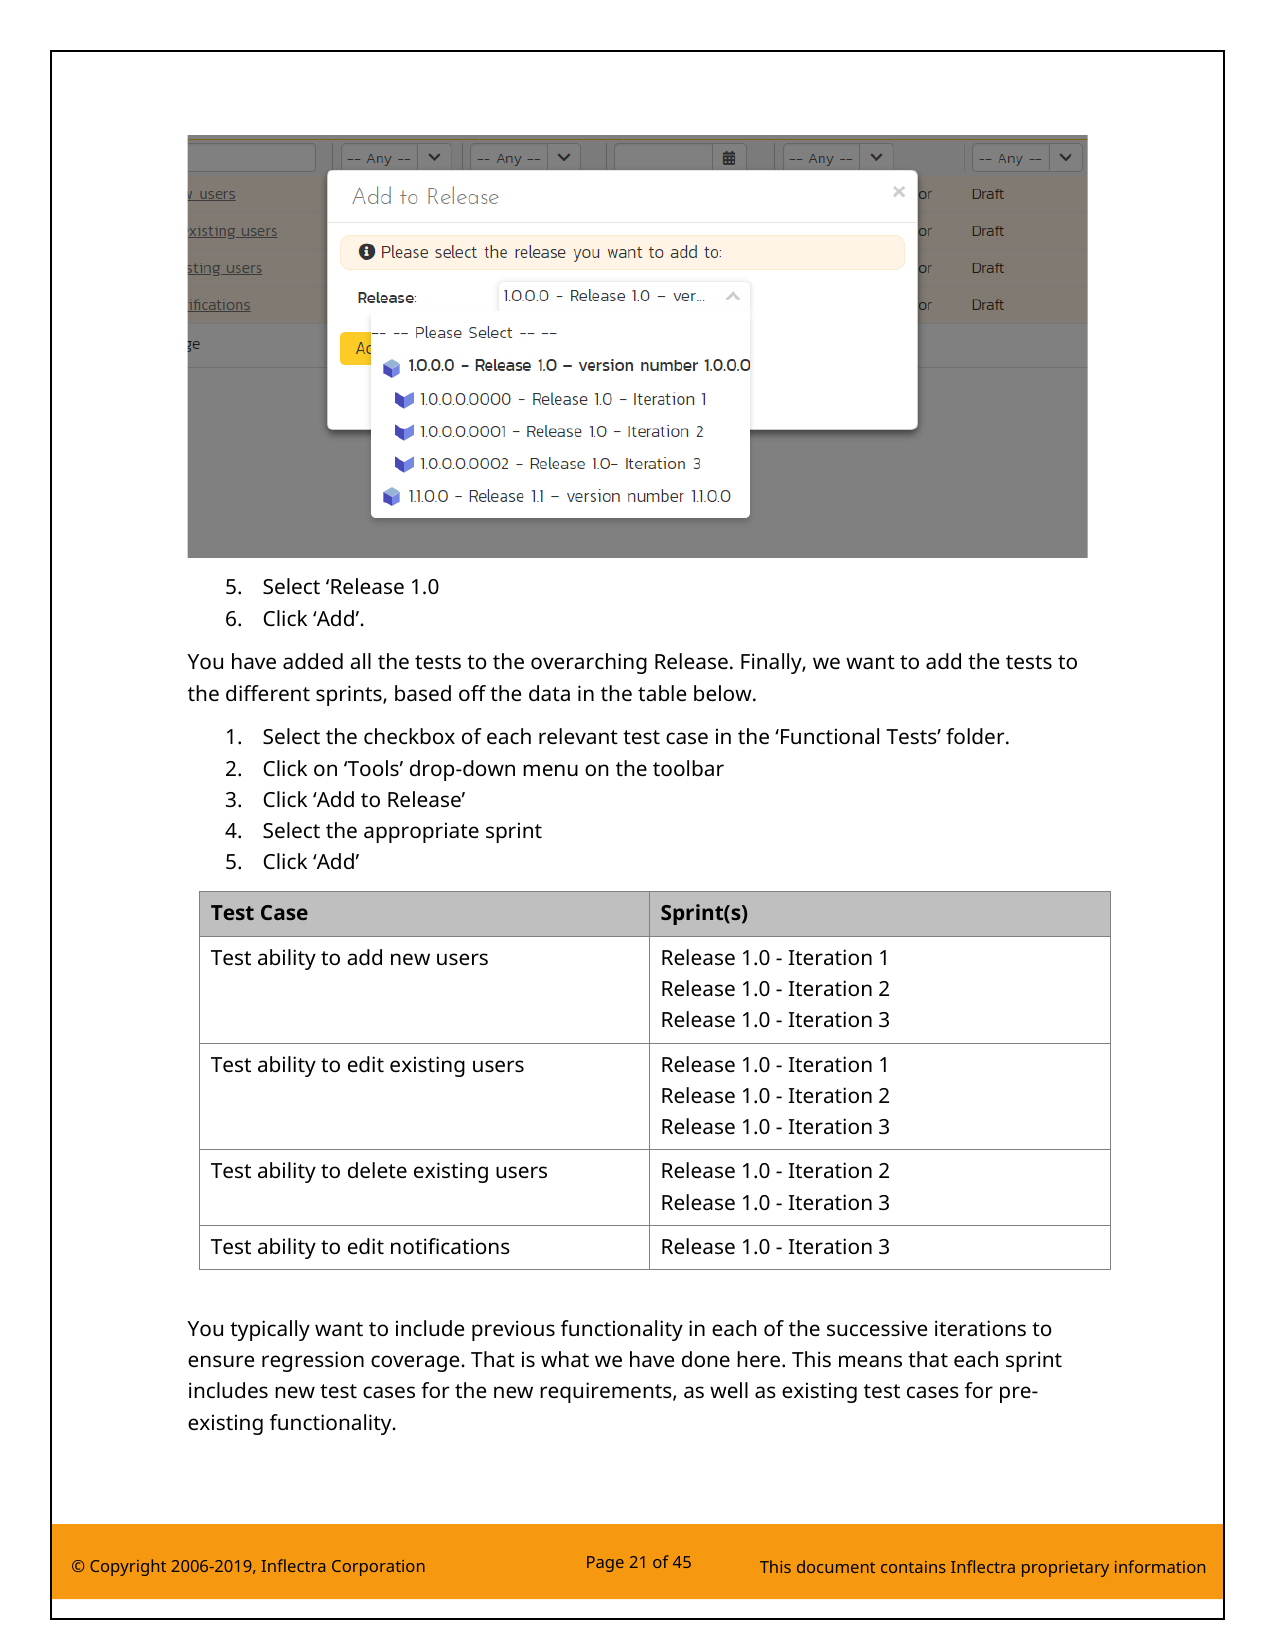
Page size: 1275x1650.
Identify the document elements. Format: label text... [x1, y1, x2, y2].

table_cell Release 1.0 - Iteration 3 [650, 1226, 1110, 1269]
text You typically want to include previous functionality in each of the successive iterations to ensure regression coverage. That is what we have done here. This means that each sprint includes new test cases for the new requirements, as well as existing test cases for pre-existing functionality. [187, 1314, 1087, 1436]
list Click ‘Add to Release’ [225, 785, 1087, 813]
picture [187, 135, 1088, 558]
text You have added all the tests to the overarching Release. Finally, we want to add the tests to the different sprints, based off the data in the table below. [187, 647, 1087, 707]
list Click on ‘Tools’ drop-down menu on the toolbar [225, 754, 1087, 782]
list Select ‘Release 1.0 [225, 572, 1087, 601]
list Click ‘Add’ [225, 847, 1087, 876]
table_header Test Case [200, 892, 649, 936]
table_cell Test ability to add new users [200, 937, 649, 1042]
table_cell Release 1.0 - Iteration 1 Release 1.0 - Iteration 2 Release 1.0 - Iteration 3 [650, 937, 1110, 1042]
list Select the checkbox of each relevant test case in the ‘Functional Tests’ folder. [225, 722, 1087, 751]
table_cell Test ability to edit existing users [200, 1044, 649, 1149]
table_cell Test ability to delete existing users [200, 1150, 649, 1225]
list Click ‘Add’. [225, 604, 1087, 632]
table_header Sprint(s) [650, 892, 1110, 936]
list Select the appropriate sprint [225, 816, 1087, 845]
table_cell Release 1.0 - Iteration 1 Release 1.0 - Iteration 2 Release 1.0 - Iteration 3 [650, 1044, 1110, 1149]
table_cell Release 1.0 - Iteration 2 Release 1.0 - Iteration 3 [650, 1150, 1110, 1225]
table_cell Test ability to edit notifications [200, 1226, 649, 1269]
